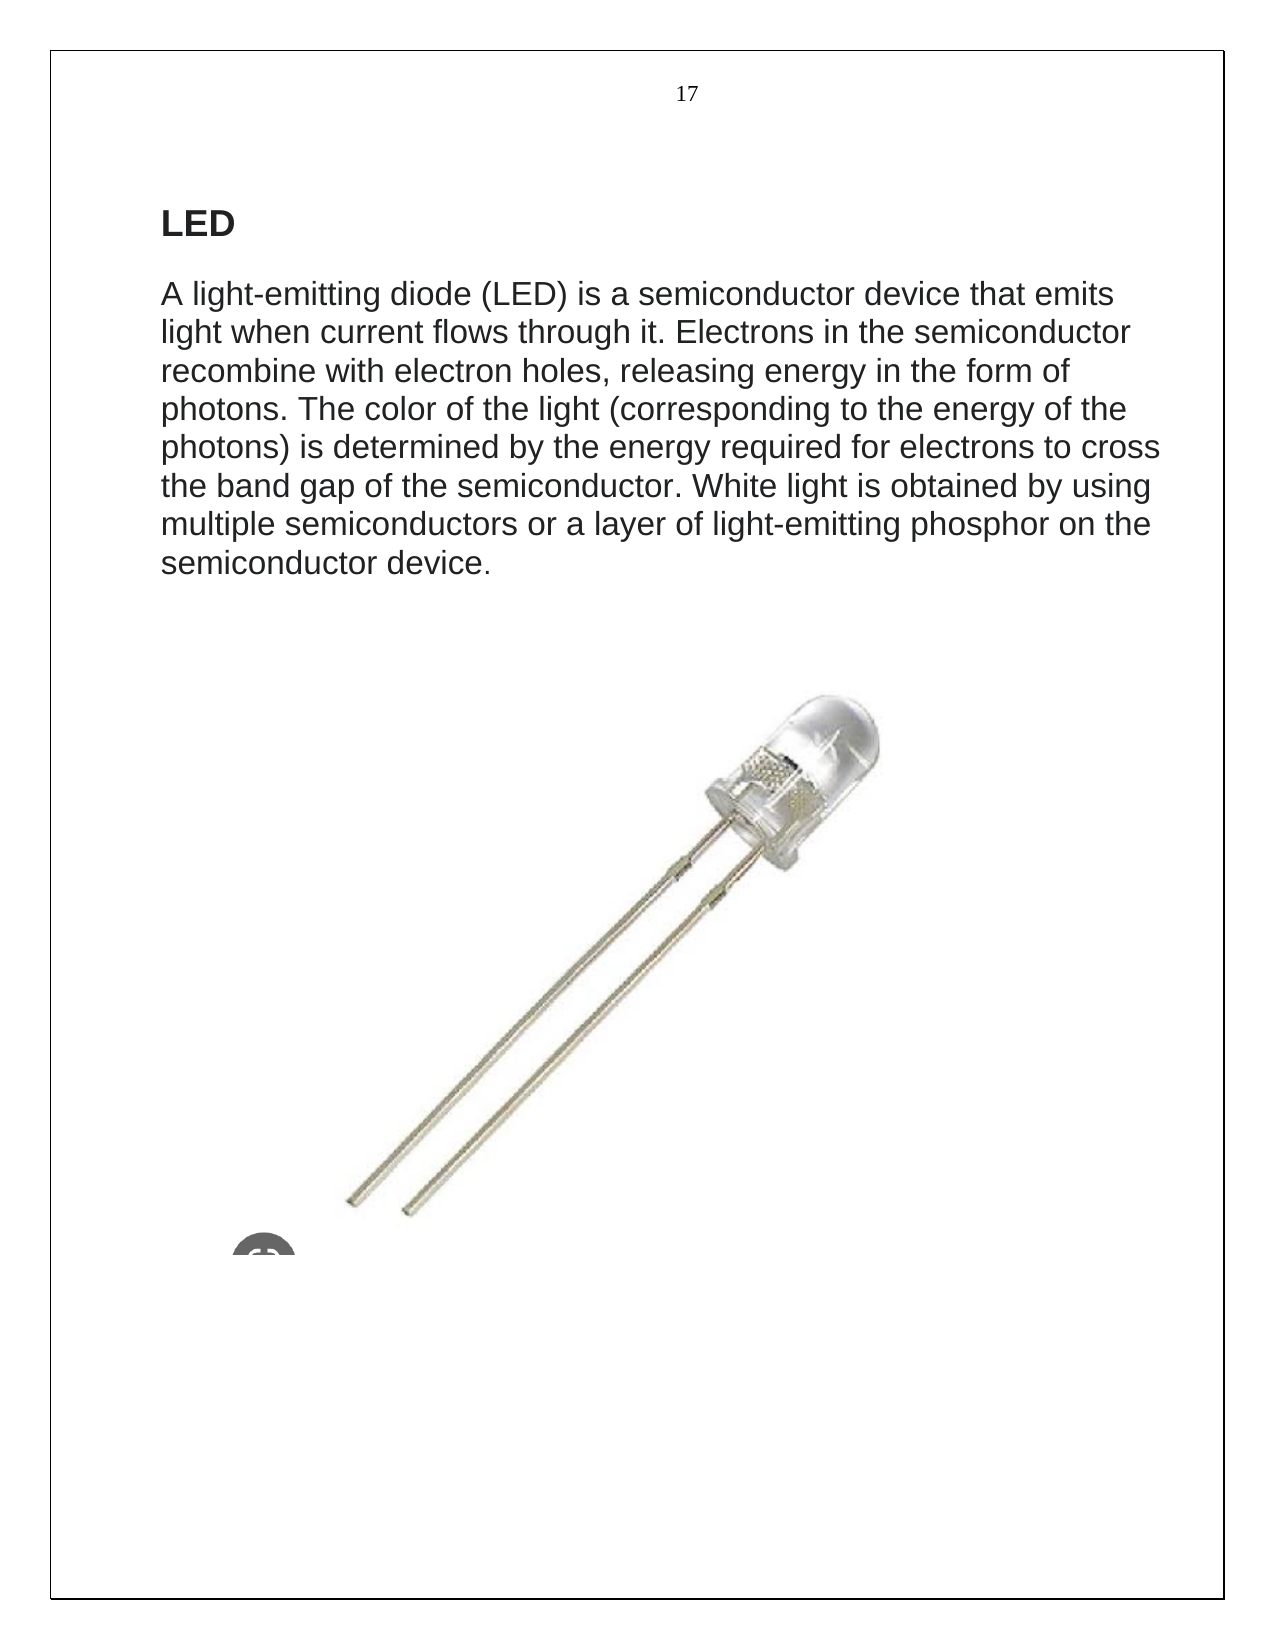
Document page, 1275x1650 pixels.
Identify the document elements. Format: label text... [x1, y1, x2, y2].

picture [211, 646, 972, 1255]
text A light-emitting diode (LED) is a semiconductor device that emits light when current flows through it. Electrons in the semiconductor recombine with electron holes, releasing energy in the form of photons. The color of the light (corresponding to the energy of the photons) is determined by the energy required for electrons to cross the band gap of the semiconductor. White light is obtained by using multiple semiconductors or a layer of light-emitting phosphor on the semiconductor device. [161, 274, 1167, 581]
text LED [161, 202, 1167, 245]
